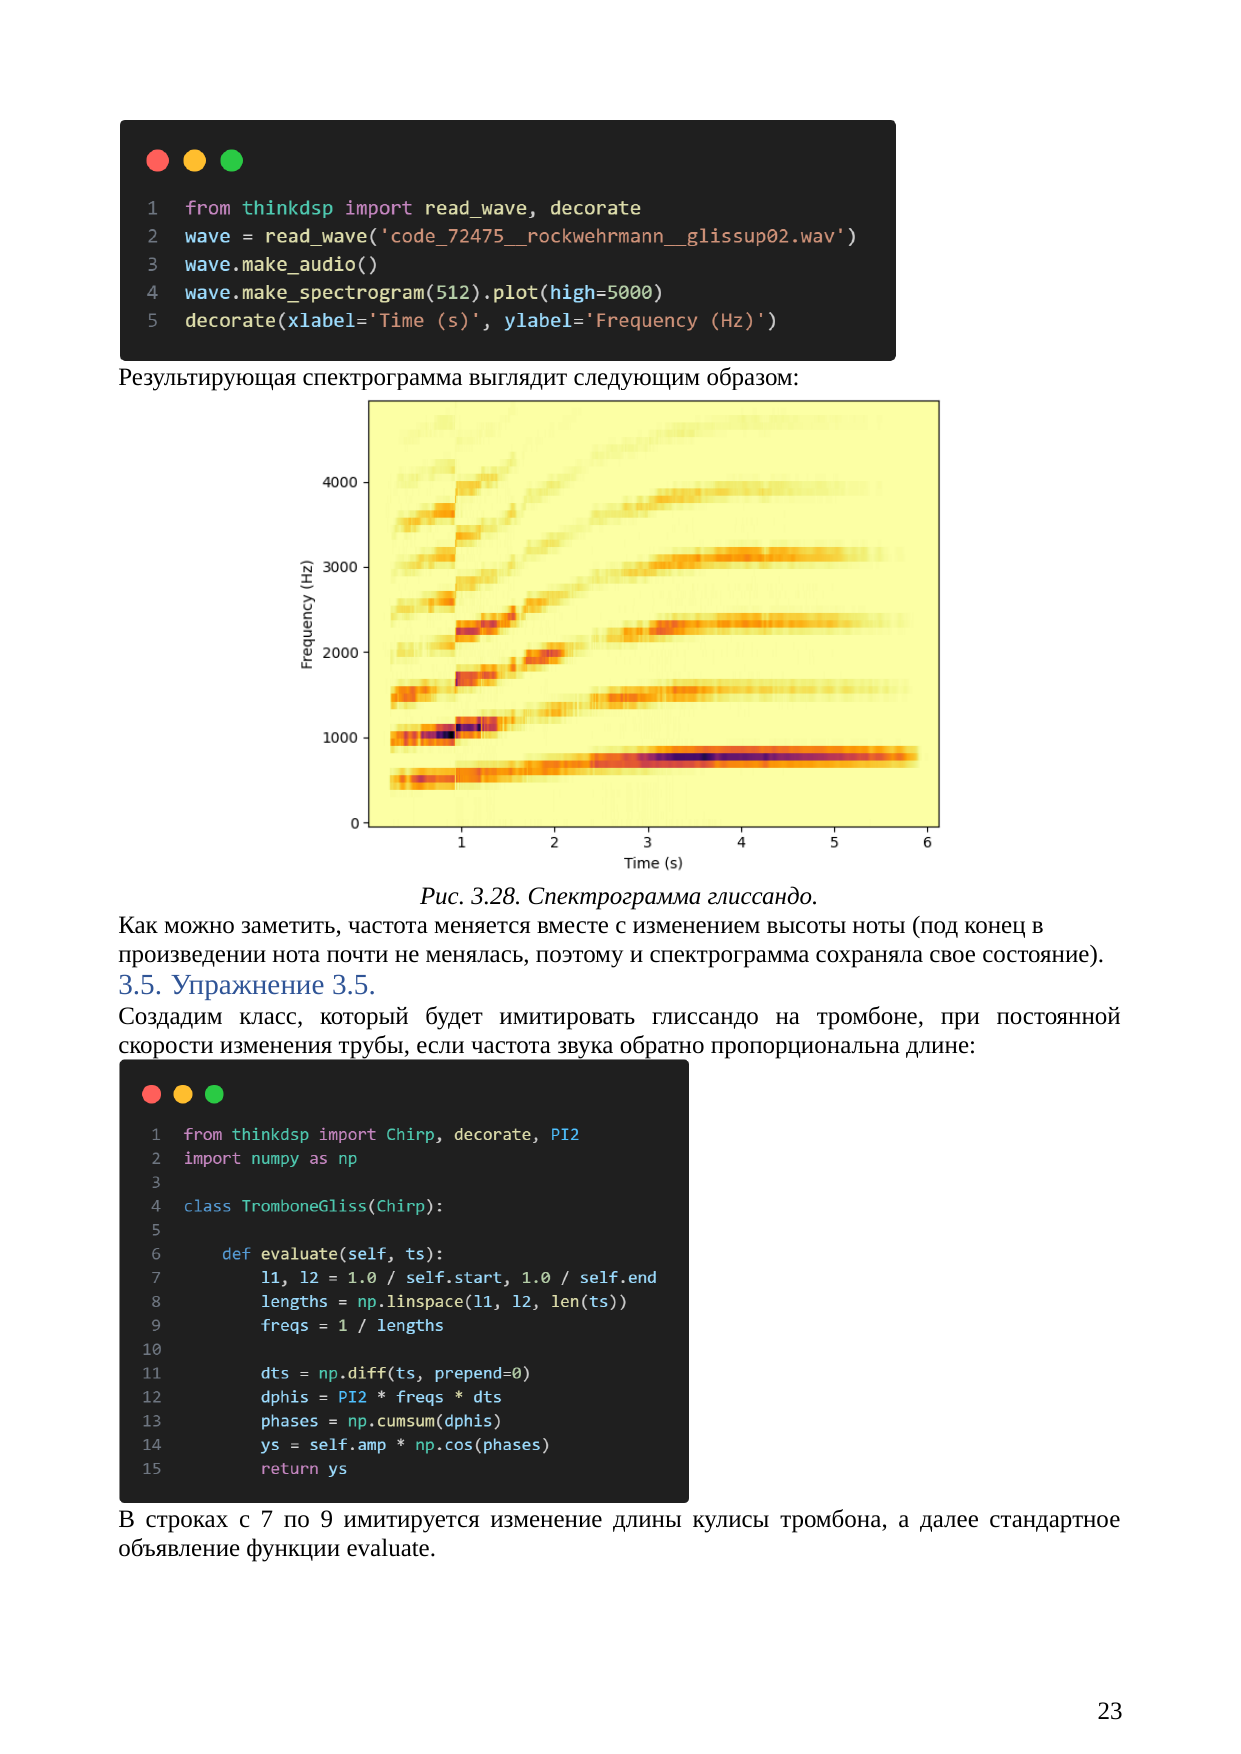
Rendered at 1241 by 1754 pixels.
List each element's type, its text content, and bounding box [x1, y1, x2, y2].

picture [118, 118, 897, 362]
subtitle Упражнение 3.5. [118, 967, 1122, 1001]
text Создадим класс, который будет имитировать глиссандо на тромбоне, при постоянной скорости изменения трубы, если частота звука обратно пропорциональна длине: [118, 1001, 1122, 1058]
text Как можно заметить, частота меняется вместе с изменением высоты ноты (под конец в произведении нота почти не менялась, поэтому и спектрограмма сохраняла свое состояние). [118, 910, 1122, 967]
picture [291, 390, 949, 882]
picture [118, 1058, 690, 1504]
text В строках с 7 по 9 имитируется изменение длины кулисы тромбона, а далее стандартное объявление функции evaluate. [118, 1504, 1122, 1561]
text Результирующая спектрограмма выглядит следующим образом: [118, 362, 1122, 391]
